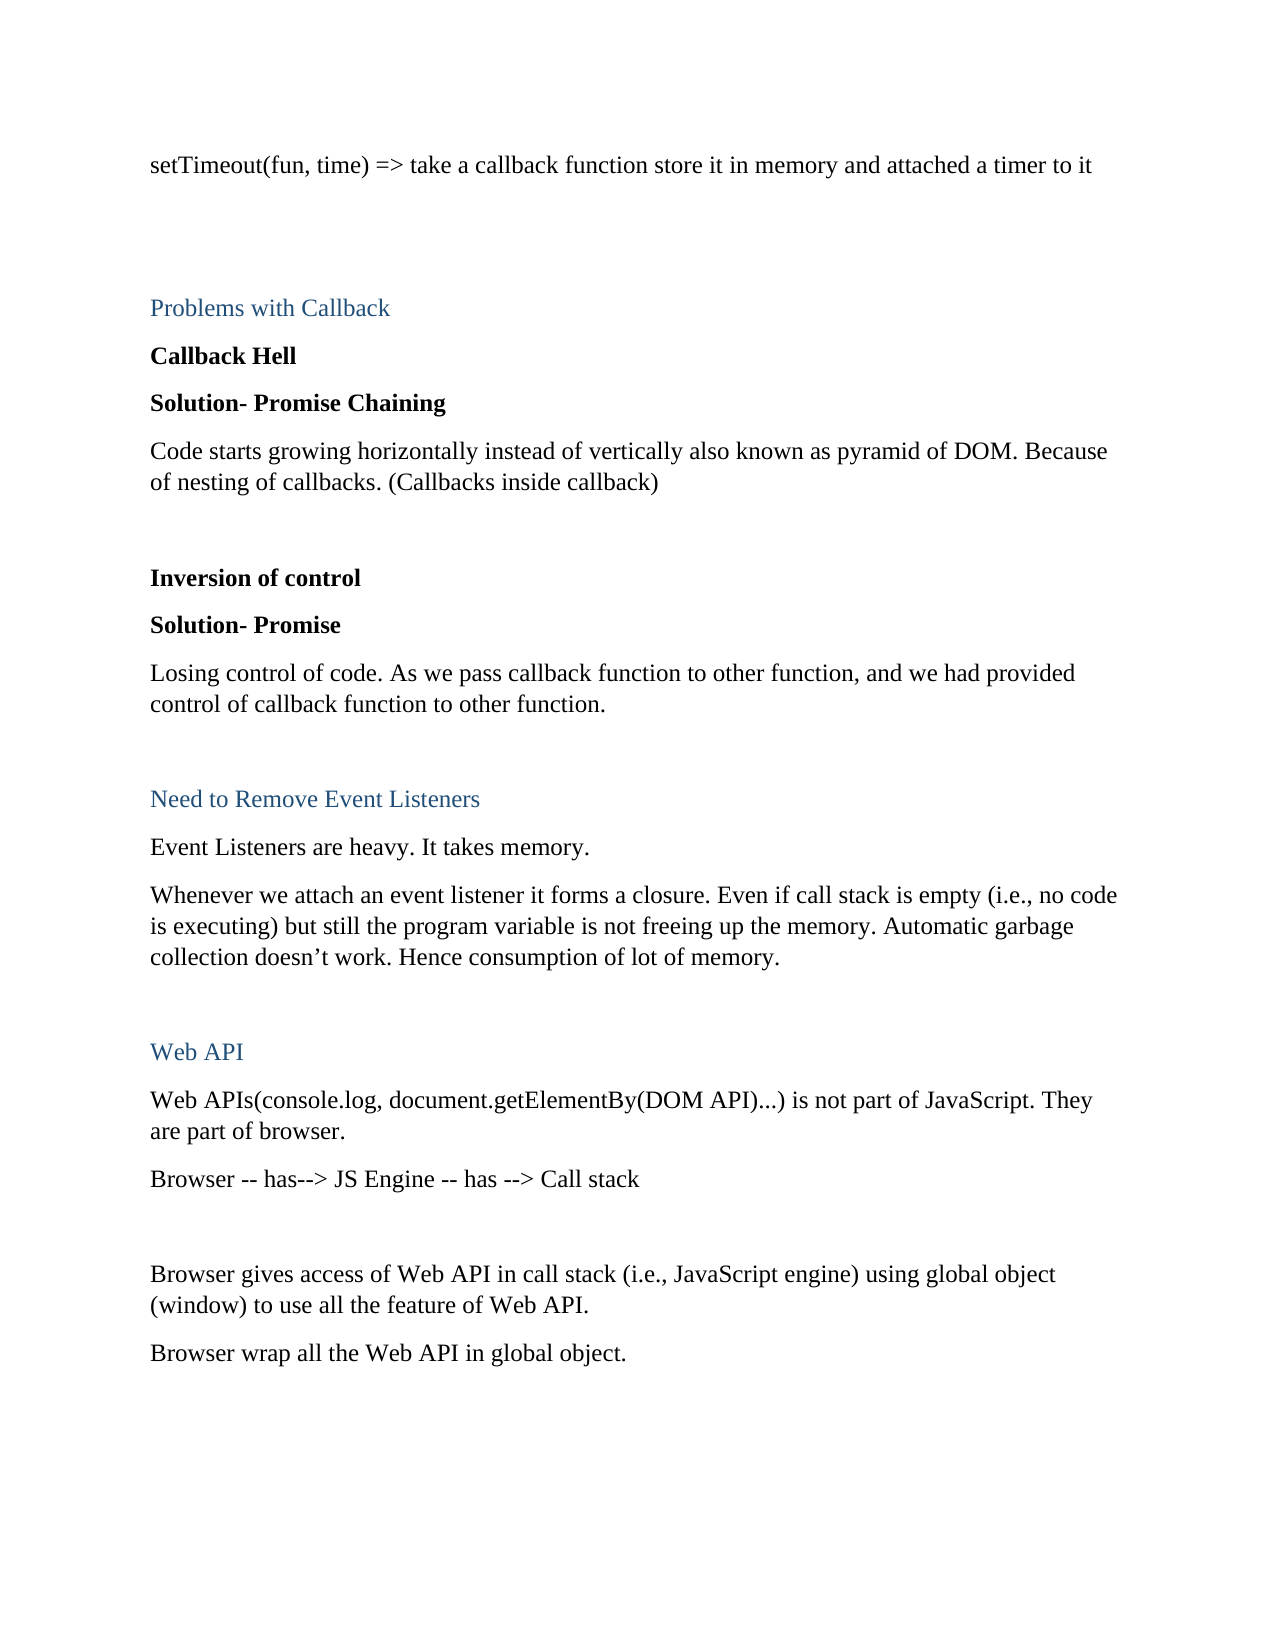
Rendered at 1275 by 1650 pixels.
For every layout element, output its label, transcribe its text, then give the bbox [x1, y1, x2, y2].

text Need to Remove Event Listeners [150, 784, 1125, 813]
text Inversion of control [150, 563, 1125, 591]
text Callback Hell [150, 341, 1125, 369]
text Browser wrap all the Web API in global object. [150, 1338, 1125, 1367]
text Solution- Promise [150, 610, 1125, 639]
text Losing control of code. As we pass callback function to other function, and we had provided control of callback function to other function. [150, 658, 1125, 718]
text setTimeout(fun, time) => take a callback function store it in memory and attached a timer to it [150, 150, 1125, 179]
text Web APIs(console.log, document.getElementBy(DOM API)...) is not part of JavaScript. They are part of browser. [150, 1085, 1125, 1145]
text Problems with Callback [150, 293, 1125, 322]
text Web API [150, 1037, 1125, 1066]
text Code starts growing horizontally instead of vertically also known as pyramid of DOM. Because of nesting of callbacks. (Callbacks inside callback) [150, 436, 1125, 496]
text Event Listeners are heavy. It takes memory. [150, 832, 1125, 861]
text Whenever we attach an event listener it forms a closure. Even if call stack is empty (i.e., no code is executing) but still the program variable is not freeing up the memory. Automatic garbage collection doesn’t work. Hence consumption of lot of memory. [150, 880, 1125, 971]
text Browser -- has--> JS Engine -- has --> Call stack [150, 1164, 1125, 1193]
text Browser gives access of Web API in call stack (i.e., JavaScript engine) using global object (window) to use all the feature of Web API. [150, 1259, 1125, 1319]
text Solution- Promise Chaining [150, 388, 1125, 417]
